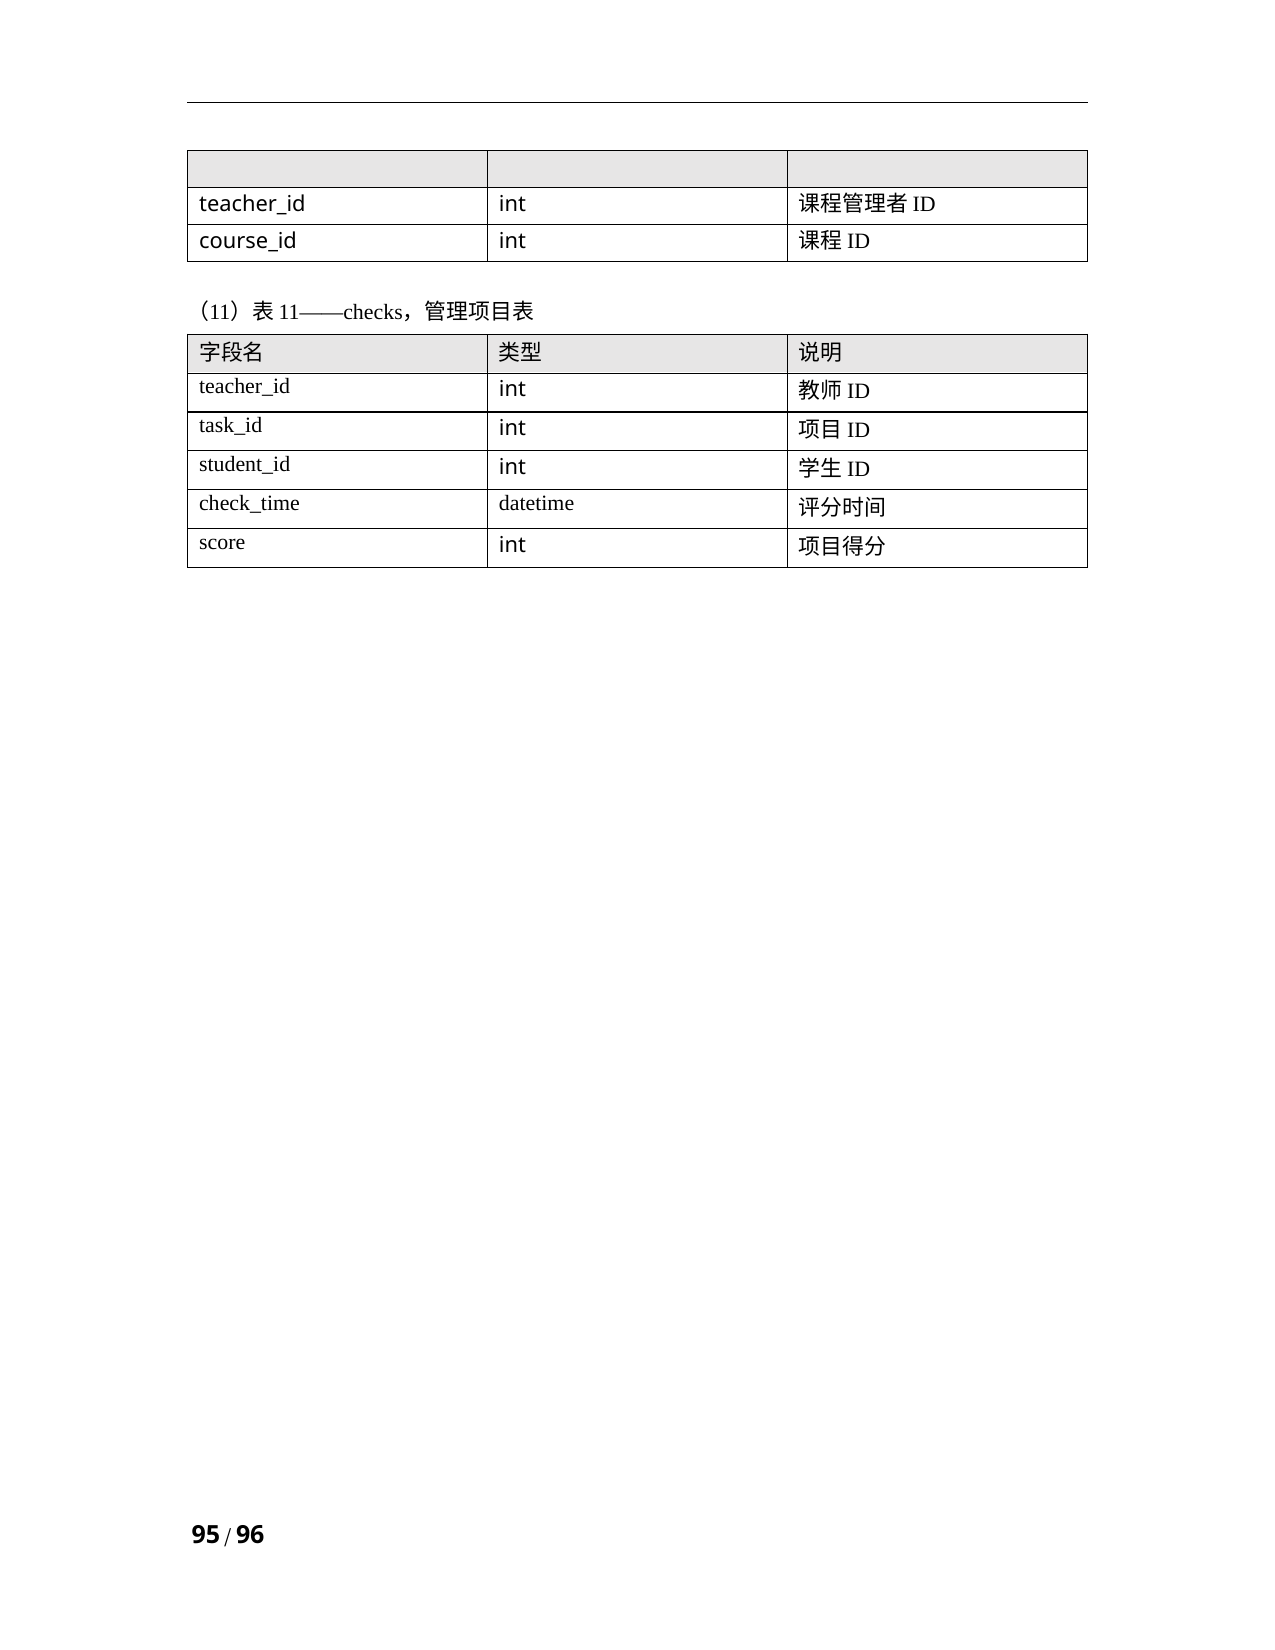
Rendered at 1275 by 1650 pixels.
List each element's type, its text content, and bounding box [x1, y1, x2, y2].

table_cell int [488, 529, 787, 567]
table_cell 课程ID [788, 225, 1087, 261]
table_header 说明 [788, 335, 1087, 372]
table_cell check_time [188, 490, 487, 528]
table_cell 项目得分 [788, 529, 1087, 567]
table_cell teacher_id [188, 188, 487, 224]
table_cell 课程管理者ID [788, 188, 1087, 224]
table_header 类型 [488, 151, 787, 187]
table_header 字段名 [188, 335, 487, 372]
table_cell 教师ID [788, 374, 1087, 411]
table_cell 项目ID [788, 413, 1087, 450]
table_cell int [488, 374, 787, 411]
table_cell task_id [188, 413, 487, 450]
table_cell int [488, 451, 787, 489]
table_header 字段名 [188, 151, 487, 187]
text （11）表11——checks，管理项目表 [187, 294, 1088, 326]
table_cell int [488, 188, 787, 224]
table_cell 学生ID [788, 451, 1087, 489]
table_cell 评分时间 [788, 490, 1087, 528]
table_cell student_id [188, 451, 487, 489]
table_cell int [488, 413, 787, 450]
table_cell course_id [188, 225, 487, 261]
table_cell teacher_id [188, 374, 487, 411]
table_header 说明 [788, 151, 1087, 187]
table_cell score [188, 529, 487, 567]
table_header 类型 [488, 335, 787, 372]
table_cell int [488, 225, 787, 261]
table_cell datetime [488, 490, 787, 528]
